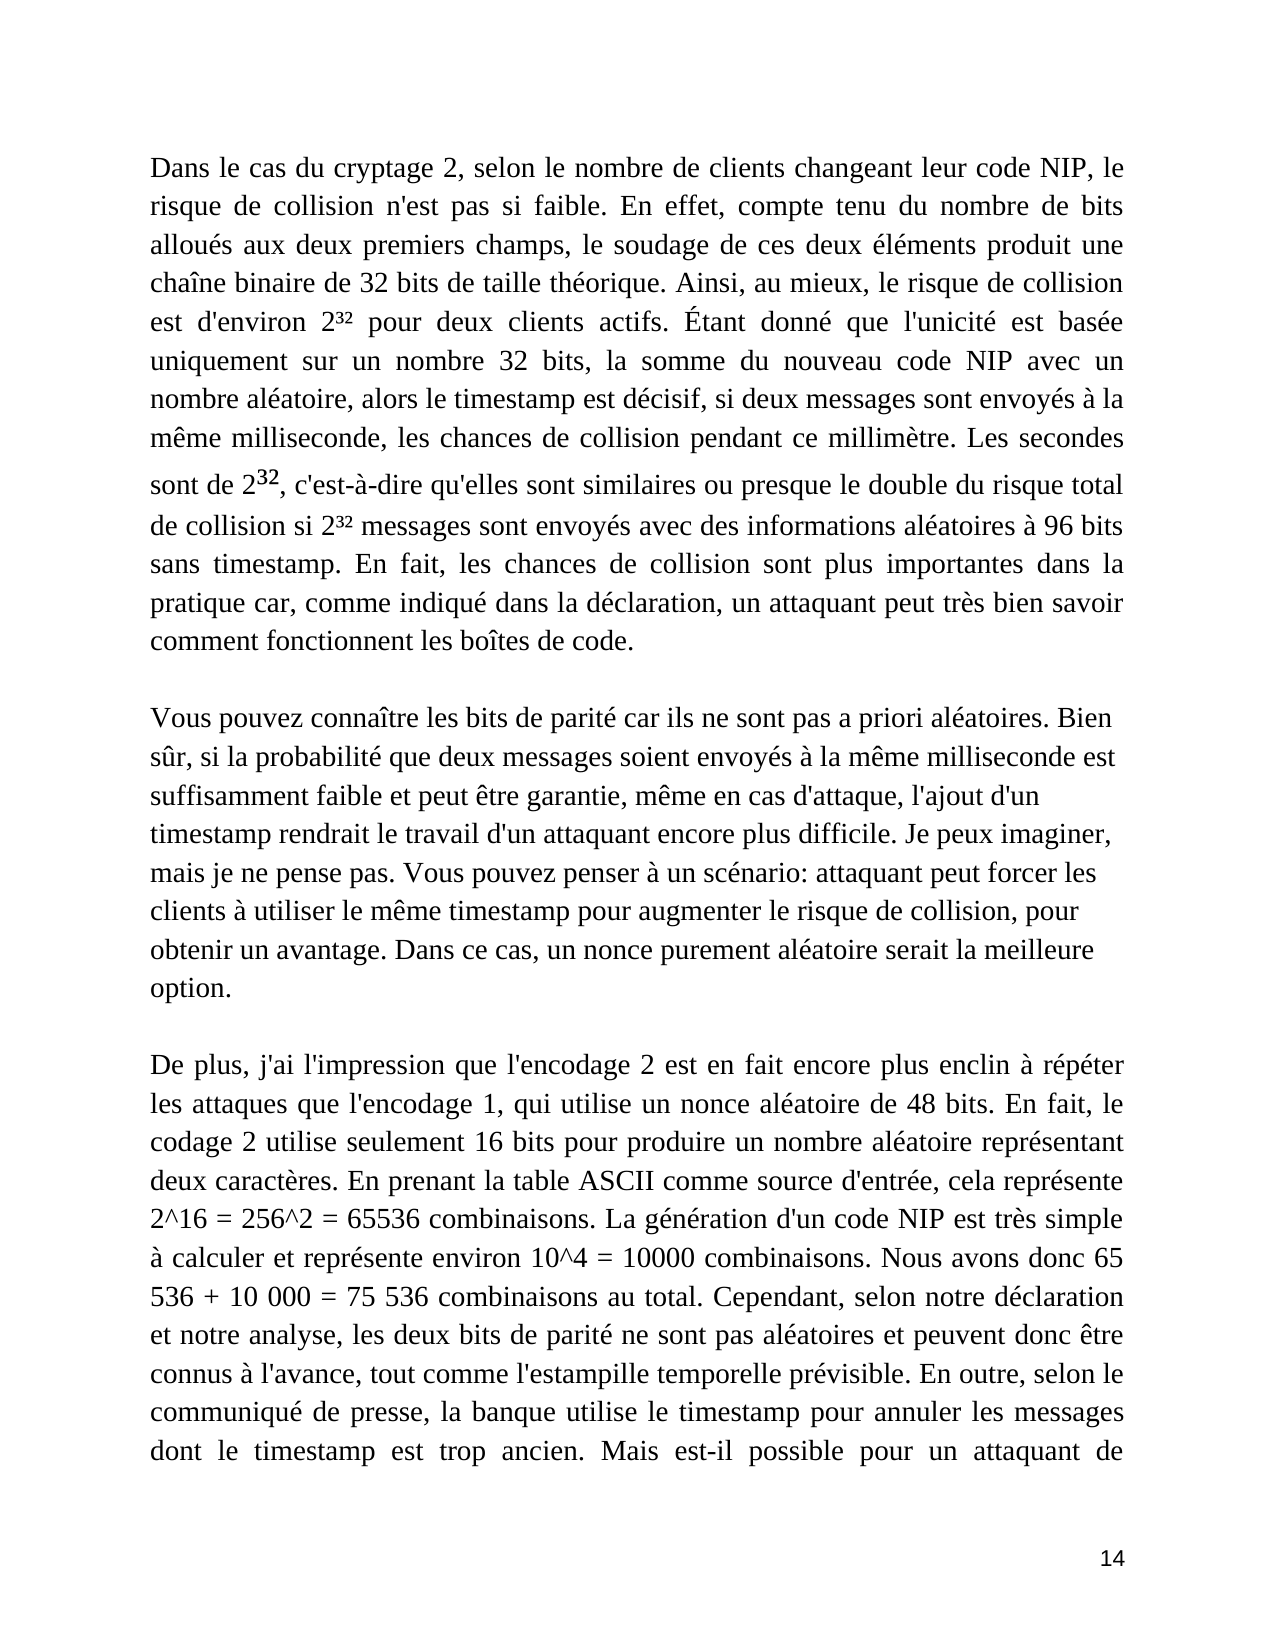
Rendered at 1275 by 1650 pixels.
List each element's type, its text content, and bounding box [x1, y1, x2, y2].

text Dans le cas du cryptage 2, selon le nombre de clients changeant leur code NIP, le risque de collision n'est pas si faible. En effet, compte tenu du nombre de bits alloués aux deux premiers champs, le soudage de ces deux éléments produit une chaîne binaire de 32 bits de taille théorique. Ainsi, au mieux, le risque de collision est d'environ 2³² pour deux clients actifs. Étant donné que l'unicité est basée uniquement sur un nombre 32 bits, la somme du nouveau code NIP avec un nombre aléatoire, alors le timestamp est décisif, si deux messages sont envoyés à la même milliseconde, les chances de collision pendant ce millimètre. Les secondes sont de 2³², c'est-à-dire qu'elles sont similaires ou presque le double du risque total de collision si 2³² messages sont envoyés avec des informations aléatoires à 96 bits sans timestamp. En fait, les chances de collision sont plus importantes dans la pratique car, comme indiqué dans la déclaration, un attaquant peut très bien savoir comment fonctionnent les boîtes de code. [150, 150, 1125, 657]
text Vous pouvez connaître les bits de parité car ils ne sont pas a priori aléatoires. Bien sûr, si la probabilité que deux messages soient envoyés à la même milliseconde est suffisamment faible et peut être garantie, même en cas d'attaque, l'ajout d'un timestamp rendrait le travail d'un attaquant encore plus difficile. Je peux imaginer, mais je ne pense pas. Vous pouvez penser à un scénario: attaquant peut forcer les clients à utiliser le même timestamp pour augmenter le risque de collision, pour obtenir un avantage. Dans ce cas, un nonce purement aléatoire serait la meilleure option. [150, 701, 1125, 1004]
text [150, 1047, 1125, 1466]
